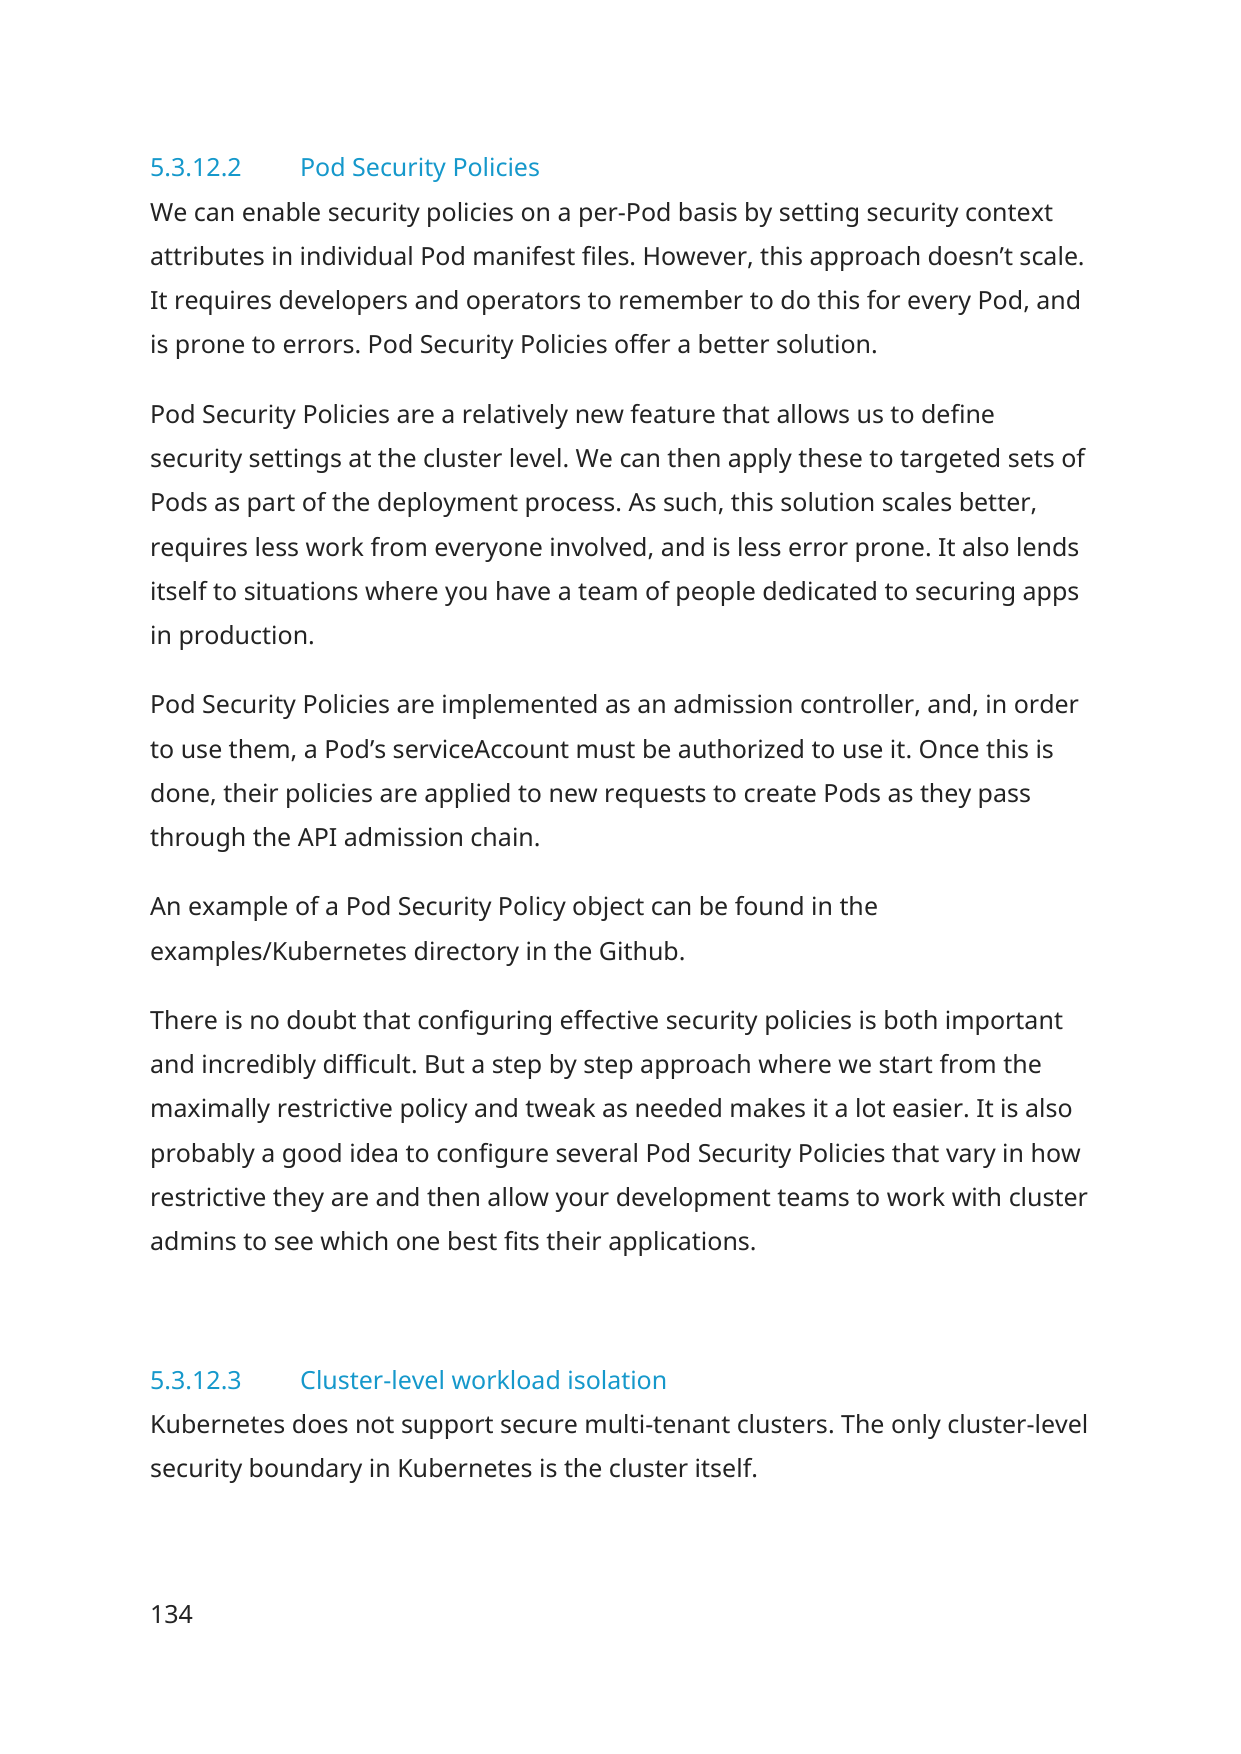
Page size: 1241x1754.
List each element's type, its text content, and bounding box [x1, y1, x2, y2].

subtitle Cluster-level workload isolation [150, 1362, 1090, 1397]
text There is no doubt that configuring effective security policies is both important and incredibly difficult. But a step by step approach where we start from the maximally restrictive policy and tweak as needed makes it a lot easier. It is also probably a good idea to configure several Pod Security Policies that vary in how restrictive they are and then allow your development teams to work with cluster admins to see which one best fits their applications. [150, 1003, 1090, 1258]
text We can enable security policies on a per-Pod basis by setting security context attributes in individual Pod manifest files. However, this approach doesn’t scale. It requires developers and operators to remember to do this for every Pod, and is prone to errors. Pod Security Policies offer a better solution. [150, 194, 1090, 361]
text Kubernetes does not support secure multi-tenant clusters. The only cluster-level security boundary in Kubernetes is the cluster itself. [150, 1407, 1090, 1485]
text Pod Security Policies are implemented as an admission controller, and, in order to use them, a Pod’s serviceAccount must be authorized to use it. Once this is done, their policies are applied to new requests to create Pods as they pass through the API admission chain. [150, 687, 1090, 854]
text Pod Security Policies are a relatively new feature that allows us to define security settings at the cluster level. We can then apply these to targeted sets of Pods as part of the deployment process. As such, this solution scales better, requires less work from everyone involved, and is less error prone. It also lends itself to situations where you have a team of people dedicated to securing apps in production. [150, 396, 1090, 652]
subtitle Pod Security Policies [150, 150, 1090, 184]
text An example of a Pod Security Policy object can be found in the examples/Kubernetes directory in the Github. [150, 889, 1090, 967]
